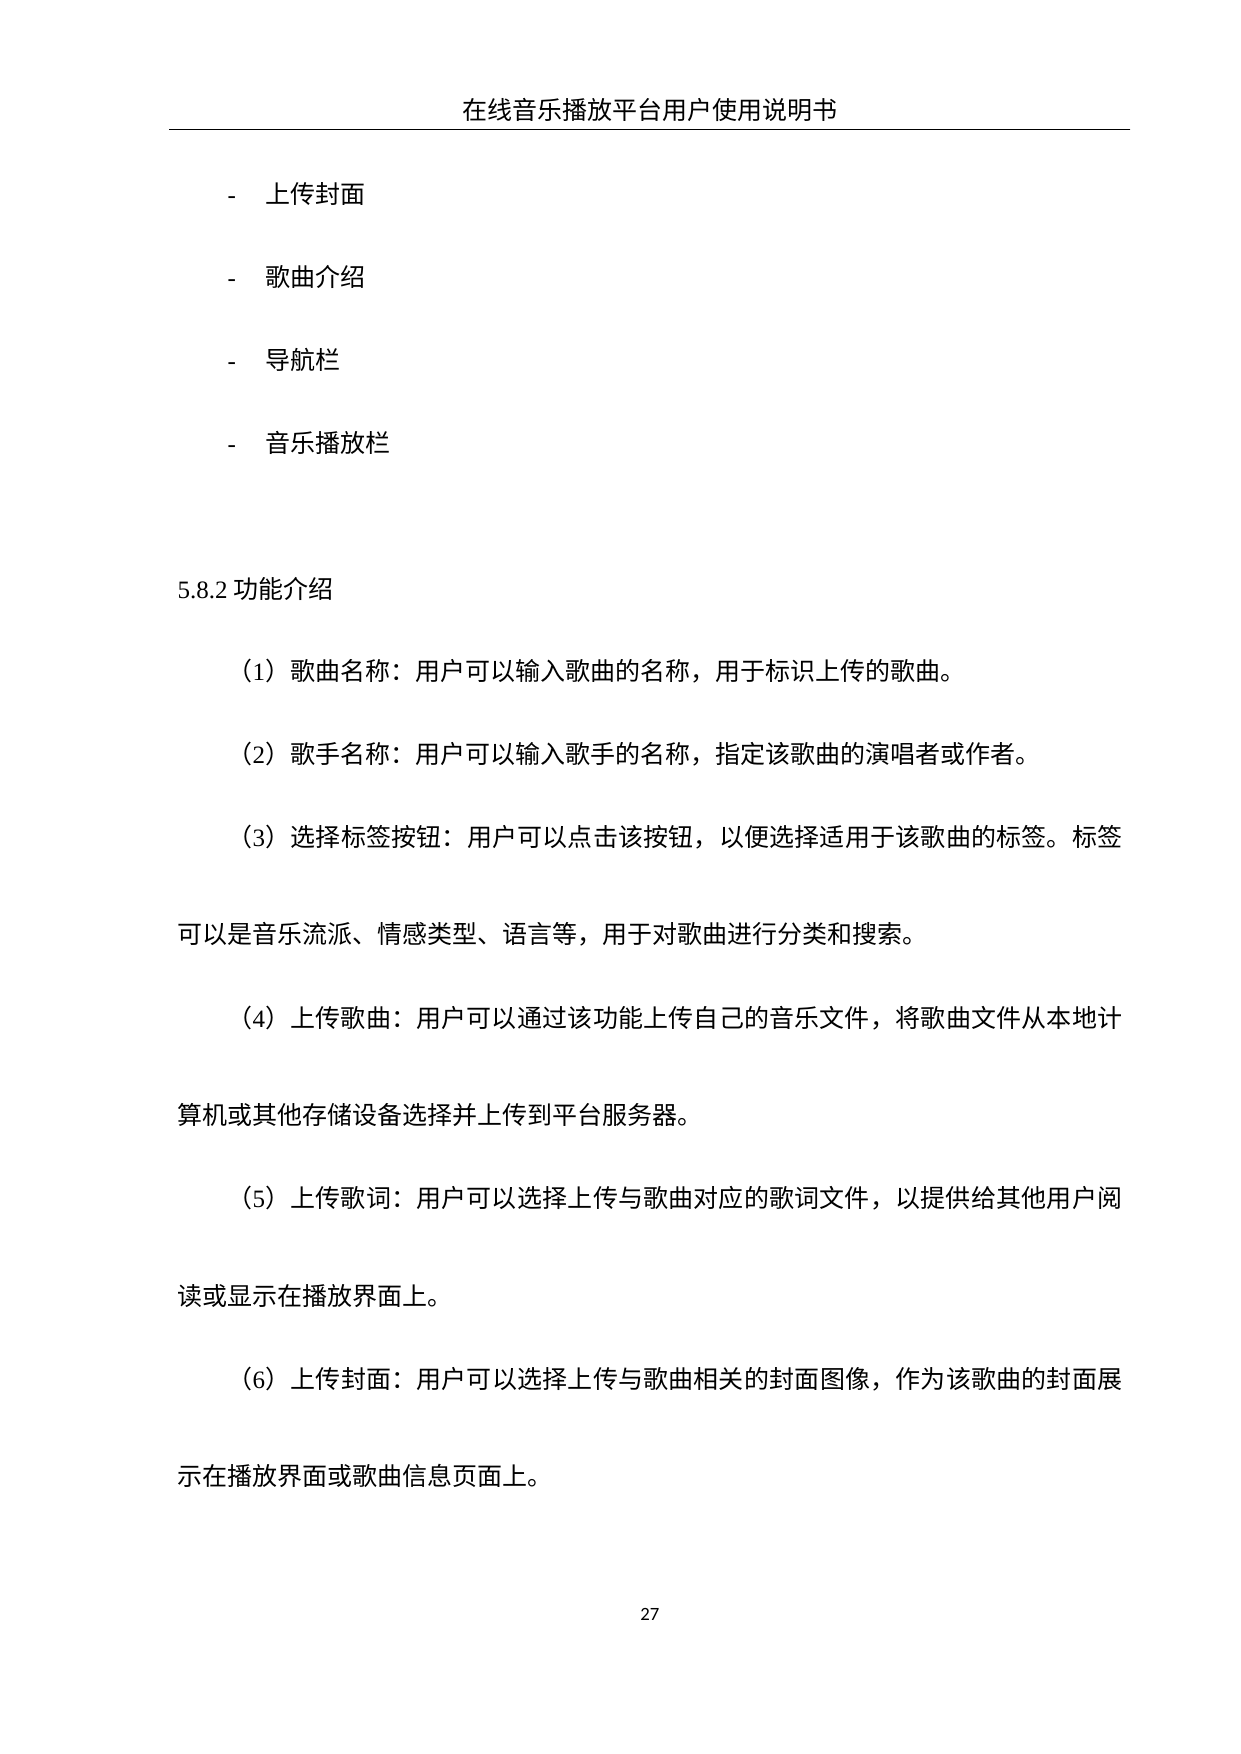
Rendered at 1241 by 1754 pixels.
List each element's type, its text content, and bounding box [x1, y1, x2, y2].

text - 导航栏 [177, 326, 1122, 391]
text （5）上传歌词：用户可以选择上传与歌曲对应的歌词文件，以提供给其他用户阅读或显示在播放界面上。 [177, 1164, 1122, 1327]
text - 上传封面 [177, 160, 1122, 225]
text - 音乐播放栏 [177, 409, 1122, 474]
text （2）歌手名称：用户可以输入歌手的名称，指定该歌曲的演唱者或作者。 [177, 720, 1122, 785]
text - 歌曲介绍 [177, 243, 1122, 308]
list 5.8.2 功能介绍 [177, 556, 1122, 621]
text （1）歌曲名称：用户可以输入歌曲的名称，用于标识上传的歌曲。 [177, 637, 1122, 702]
text （3）选择标签按钮：用户可以点击该按钮，以便选择适用于该歌曲的标签。标签可以是音乐流派、情感类型、语言等，用于对歌曲进行分类和搜索。 [177, 803, 1122, 966]
text （4）上传歌曲：用户可以通过该功能上传自己的音乐文件，将歌曲文件从本地计算机或其他存储设备选择并上传到平台服务器。 [177, 984, 1122, 1146]
text （6）上传封面：用户可以选择上传与歌曲相关的封面图像，作为该歌曲的封面展示在播放界面或歌曲信息页面上。 [177, 1345, 1122, 1507]
